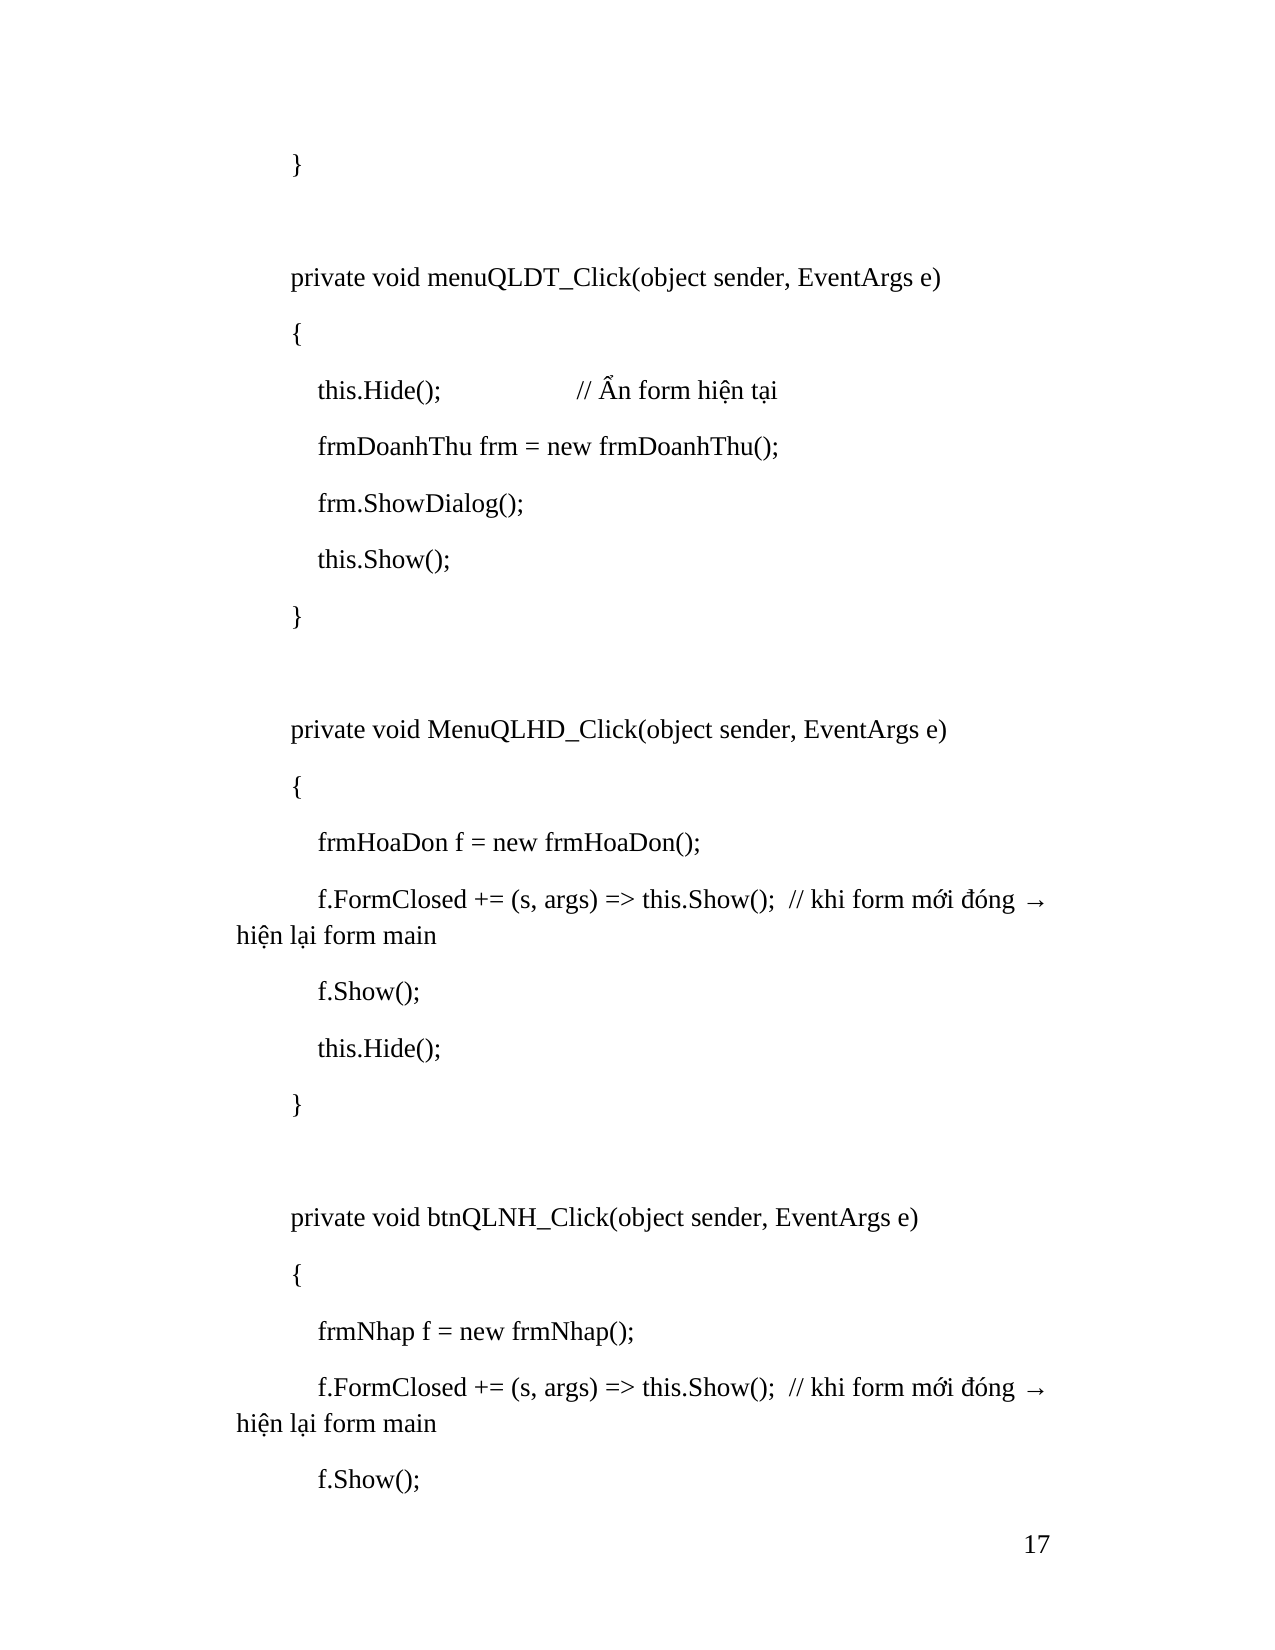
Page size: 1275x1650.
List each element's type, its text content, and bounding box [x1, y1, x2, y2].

text this.Show(); [236, 544, 1050, 575]
text f.FormClosed += (s, args) => this.Show(); // khi form mới đóng → hiện lại form main [236, 883, 1050, 950]
text this.Hide(); [236, 1032, 1050, 1063]
text frm.ShowDialog(); [236, 487, 1050, 518]
text frmHoaDon f = new frmHoaDon(); [236, 826, 1050, 858]
text } [236, 600, 1050, 631]
text private void menuQLDT_Click(object sender, EventArgs e) [236, 261, 1050, 292]
text { [236, 770, 1050, 801]
text f.Show(); [236, 1463, 1050, 1495]
text { [236, 1258, 1050, 1289]
text f.Show(); [236, 975, 1050, 1006]
text private void btnQLNH_Click(object sender, EventArgs e) [236, 1202, 1050, 1233]
text } [236, 1088, 1050, 1119]
text this.Hide(); // Ẩn form hiện tại [236, 374, 1050, 405]
text { [236, 317, 1050, 348]
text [236, 1371, 1050, 1438]
text frmDoanhThu frm = new frmDoanhThu(); [236, 431, 1050, 462]
text private void MenuQLHD_Click(object sender, EventArgs e) [236, 713, 1050, 744]
text } [236, 148, 1050, 179]
text frmNhap f = new frmNhap(); [236, 1315, 1050, 1346]
